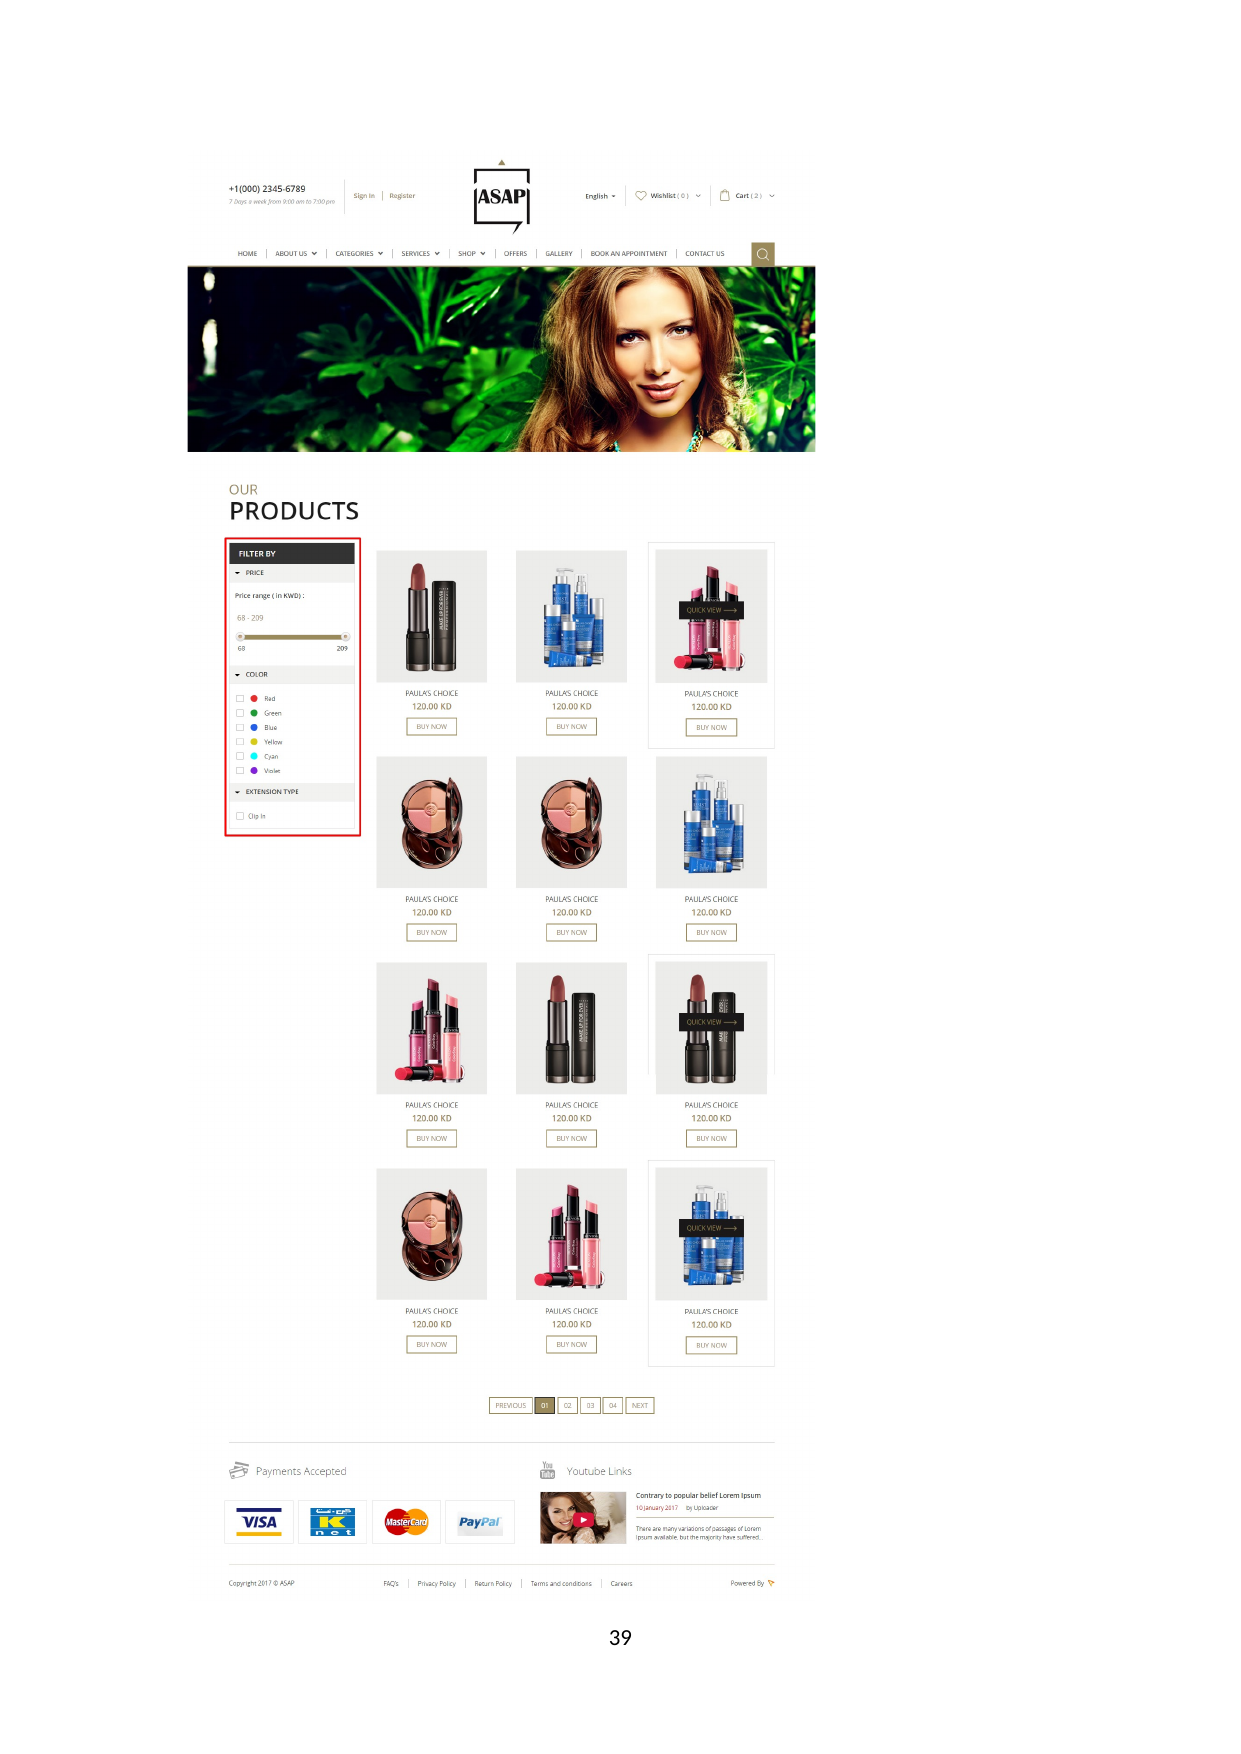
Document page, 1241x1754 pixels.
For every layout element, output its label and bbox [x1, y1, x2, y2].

picture [187, 150, 816, 1601]
